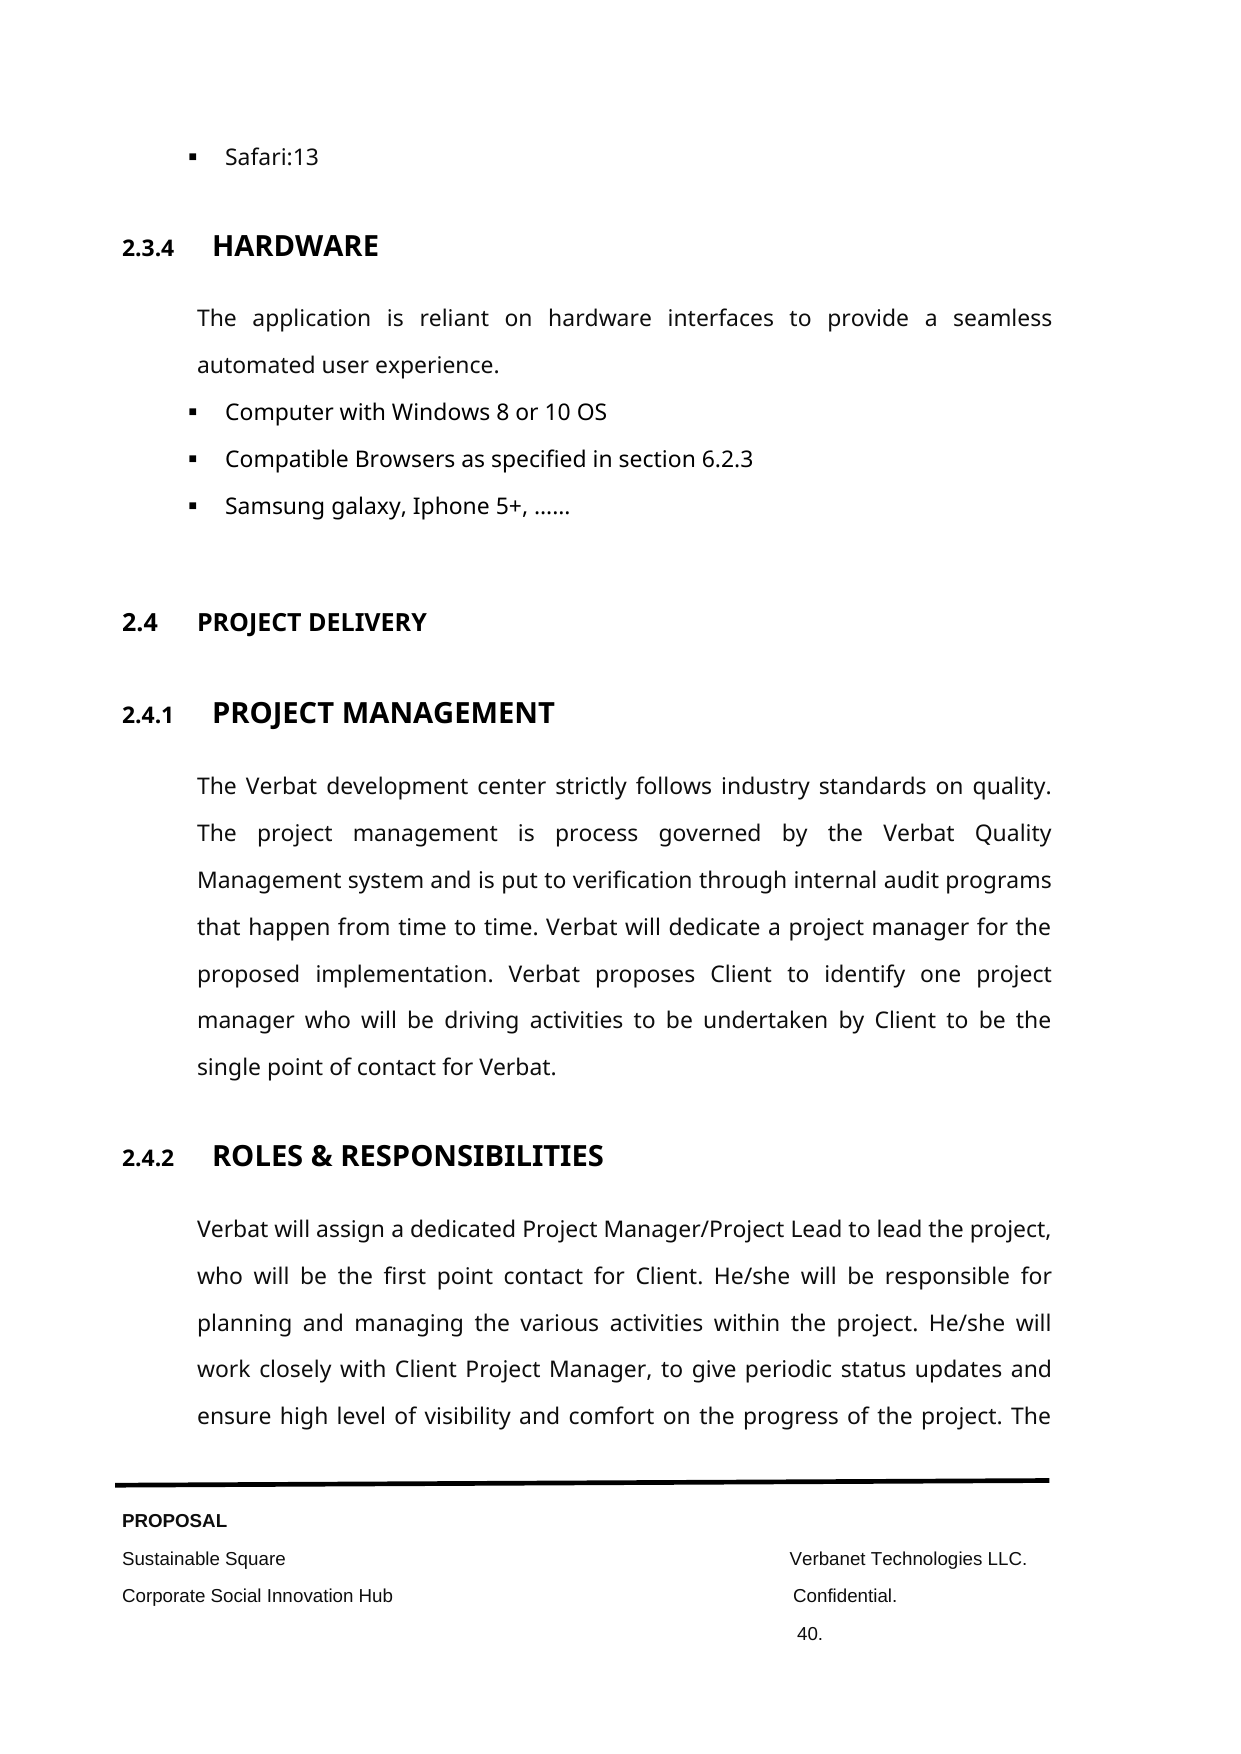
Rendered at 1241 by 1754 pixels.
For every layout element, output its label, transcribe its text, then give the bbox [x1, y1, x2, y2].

subtitle PROJECT MANAGEMENT [122, 693, 1053, 732]
subtitle HARDWARE [122, 225, 1053, 265]
text The Verbat development center strictly follows industry standards on quality. The project management is process governed by the Verbat Quality Management system and is put to verification through internal audit programs that happen from time to time. Verbat will dedicate a project manager for the proposed implementation. Verbat proposes Client to identify one project manager who will be driving activities to be undertaken by Client to be the single point of contact for Verbat. [197, 770, 1053, 1082]
list Computer with Windows 8 or 10 OS [187, 396, 1053, 427]
text The application is reliant on hardware interfaces to provide a seamless automated user experience. [197, 302, 1053, 380]
list Safari:13 [187, 141, 1053, 172]
list Compatible Browsers as specified in section 6.2.3 [187, 443, 1053, 474]
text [197, 1213, 1053, 1432]
subtitle PROJECT DELIVERY [122, 604, 1053, 638]
subtitle ROLES & RESPONSIBILITIES [122, 1136, 1053, 1175]
list Samsung galaxy, Iphone 5+, …… [187, 490, 1053, 521]
